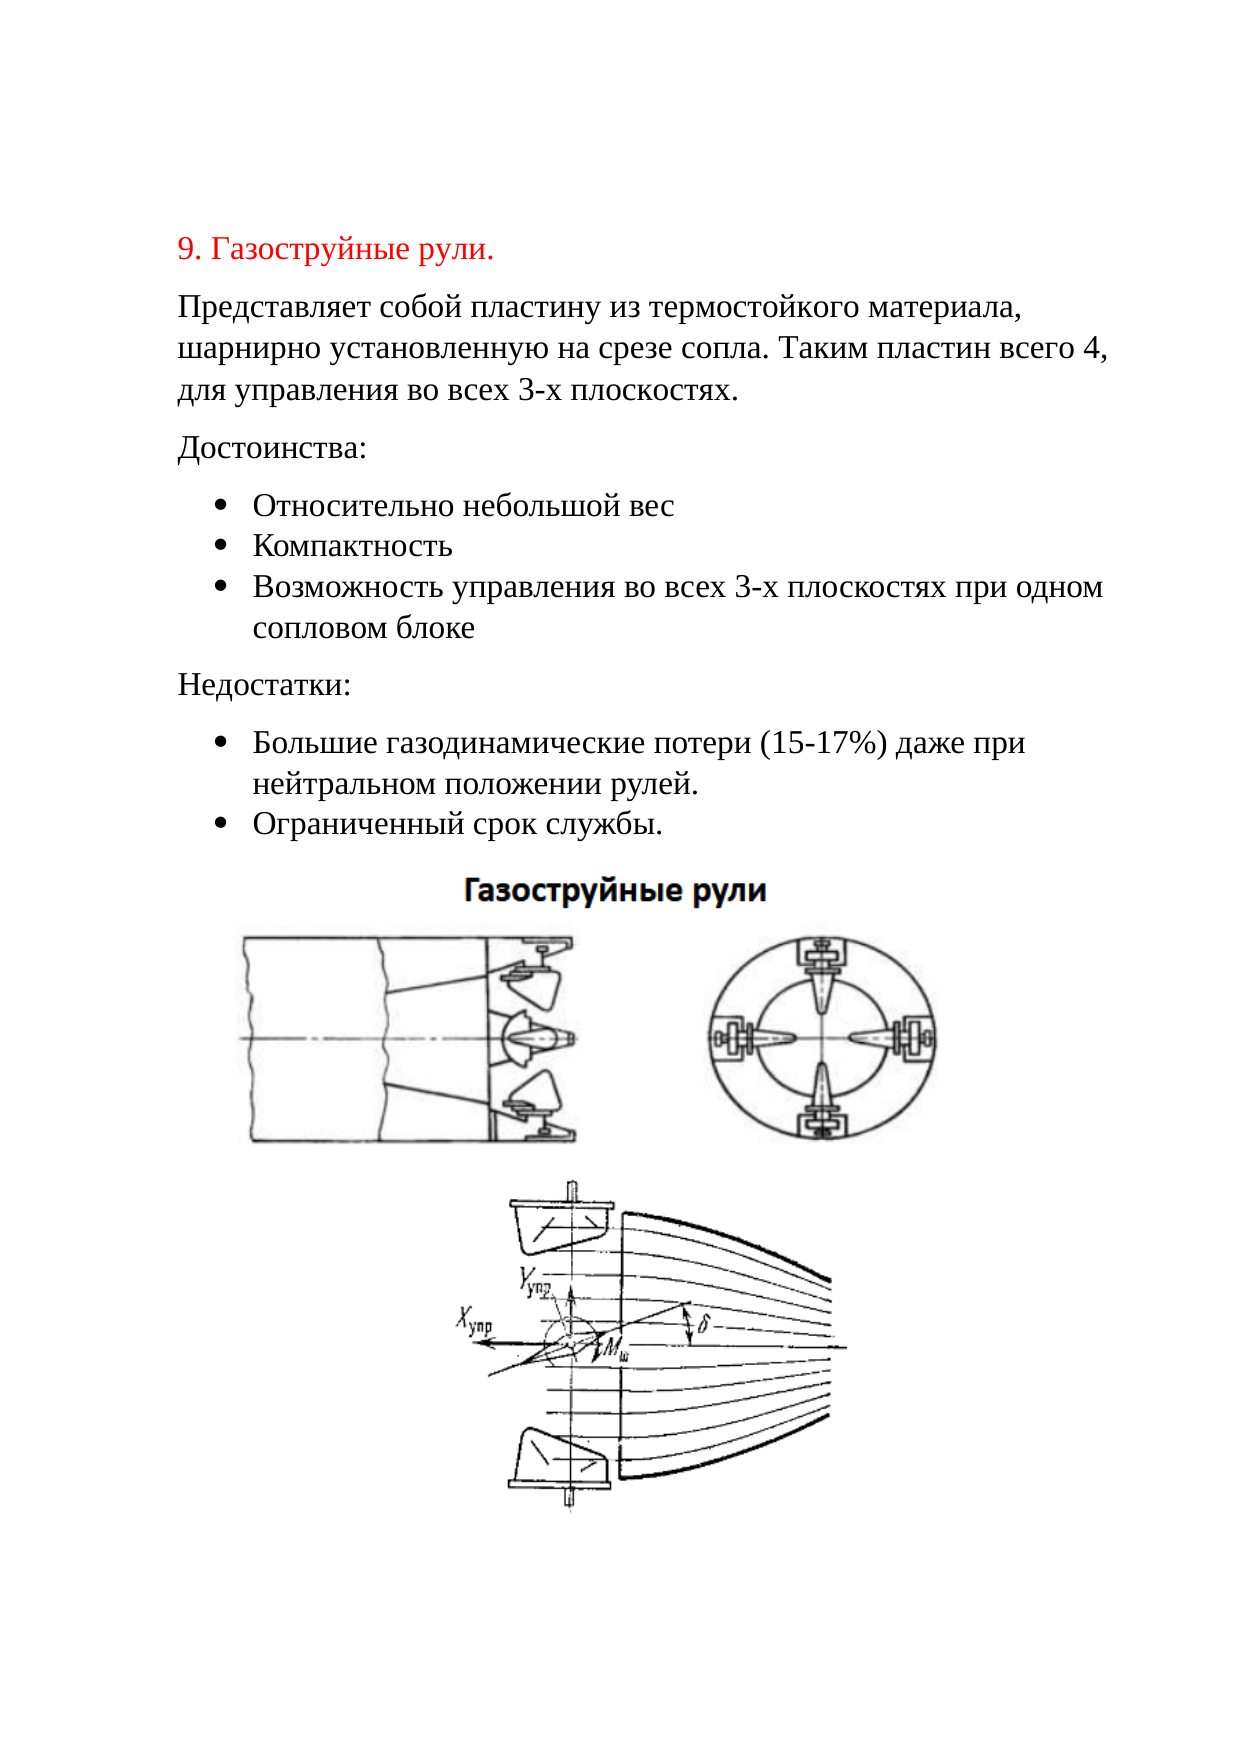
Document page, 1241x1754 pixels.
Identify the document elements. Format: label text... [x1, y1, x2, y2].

list Ограниченный срок службы. [215, 803, 1152, 842]
text Представляет собой пластину из термостойкого материала, шарнирно установленную на срезе сопла. Таким пластин всего 4, для управления во всех 3-х плоскостях. [177, 286, 1152, 407]
list Относительно небольшой вес [215, 485, 1152, 523]
list Компактность [215, 526, 1152, 564]
list Большие газодинамические потери (15-17%) даже при нейтральном положении рулей. [215, 722, 1152, 801]
text Недостатки: [177, 664, 1152, 703]
text Достоинства: [177, 427, 1152, 465]
list Возможность управления во всех 3-х плоскостях при одном сопловом блоке [215, 566, 1152, 645]
picture [177, 860, 1152, 1514]
text 9. Газоструйные рули. [177, 228, 1152, 267]
